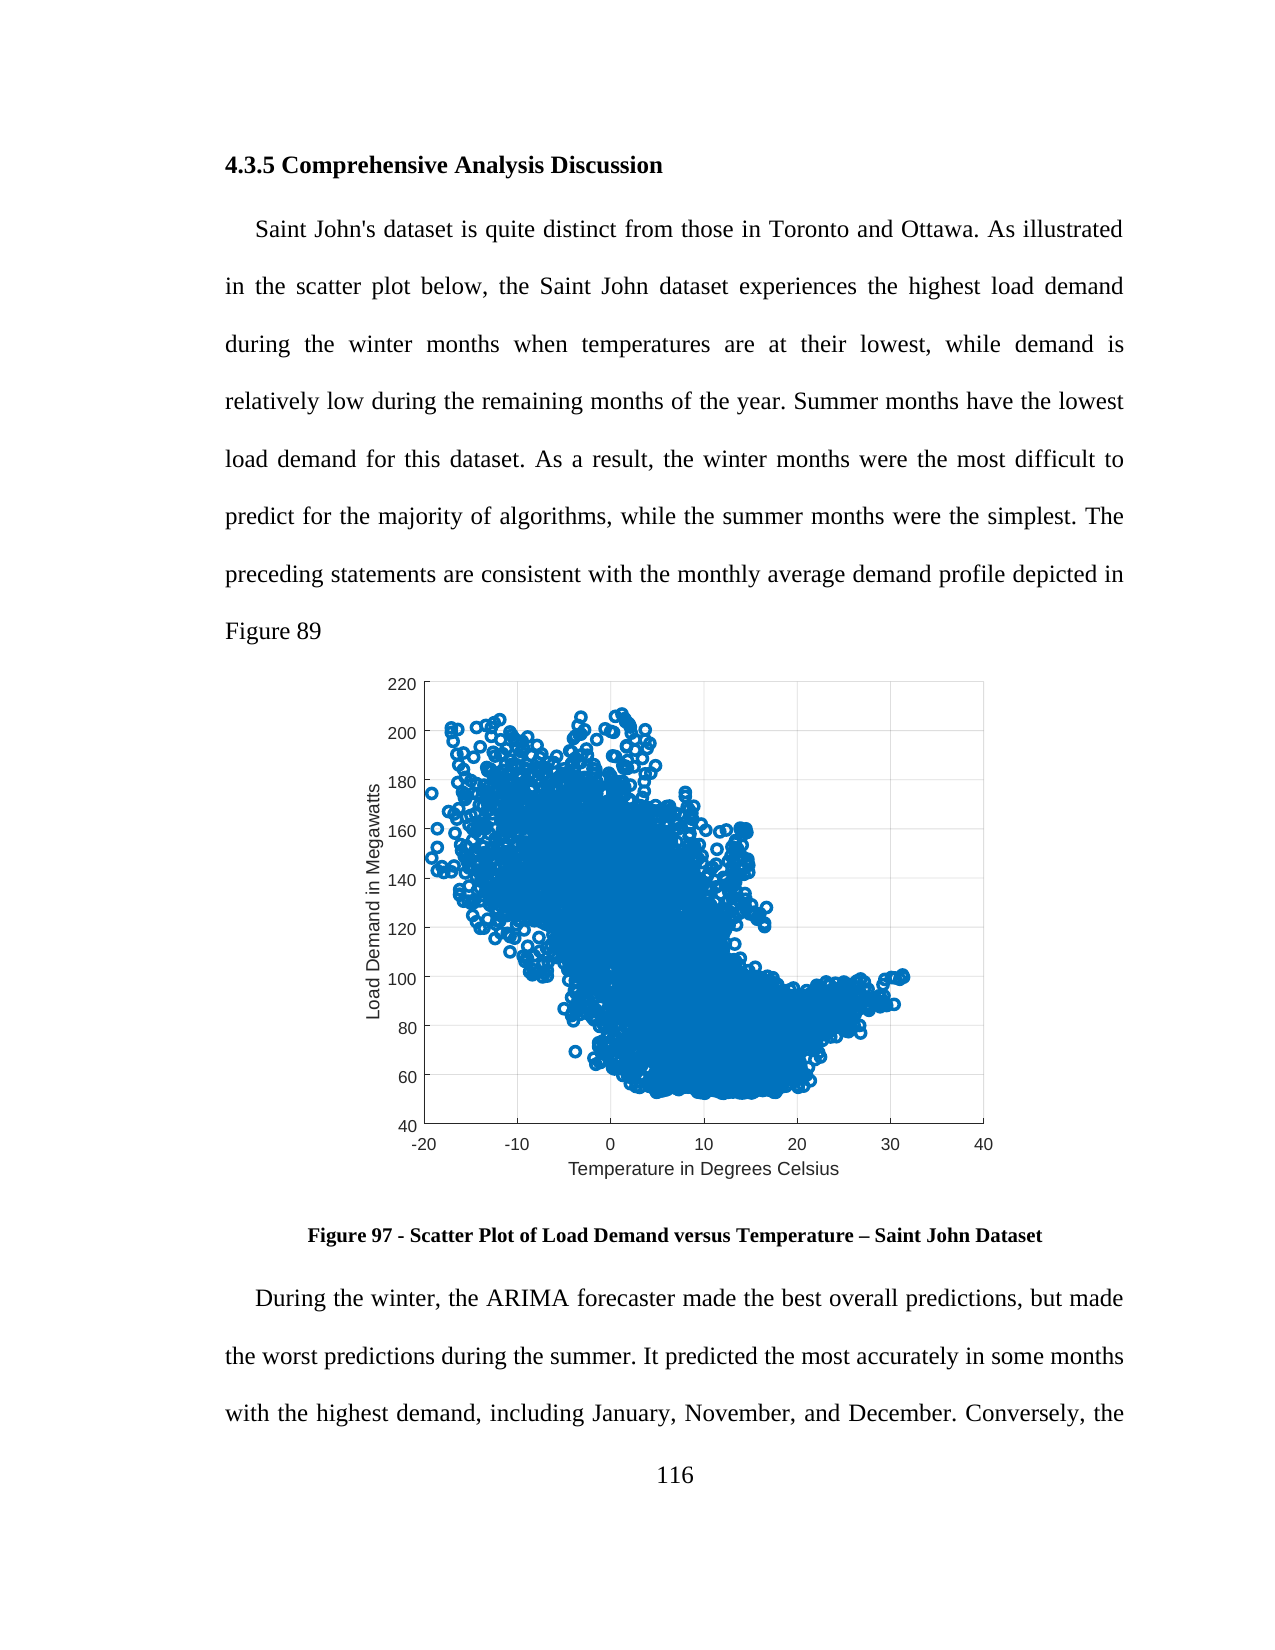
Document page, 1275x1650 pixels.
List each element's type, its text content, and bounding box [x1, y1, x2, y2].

text Saint John's dataset is quite distinct from those in Toronto and Ottawa. As illustrated in the scatter plot below, the Saint John dataset experiences the highest load demand during the winter months when temperatures are at their lowest, while demand is relatively low during the remaining months of the year. Summer months have the lowest load demand for this dataset. As a result, the winter months were the most difficult to predict for the majority of algorithms, while the summer months were the simplest. The preceding statements are consistent with the monthly average demand profile depicted in Figure 89 [225, 214, 1125, 645]
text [225, 1283, 1125, 1427]
text Figure 97 - Scatter Plot of Load Demand versus Temperature – Saint John Dataset [225, 1223, 1125, 1247]
subtitle 4.3.5 Comprehensive Analysis Discussion [225, 150, 1125, 179]
